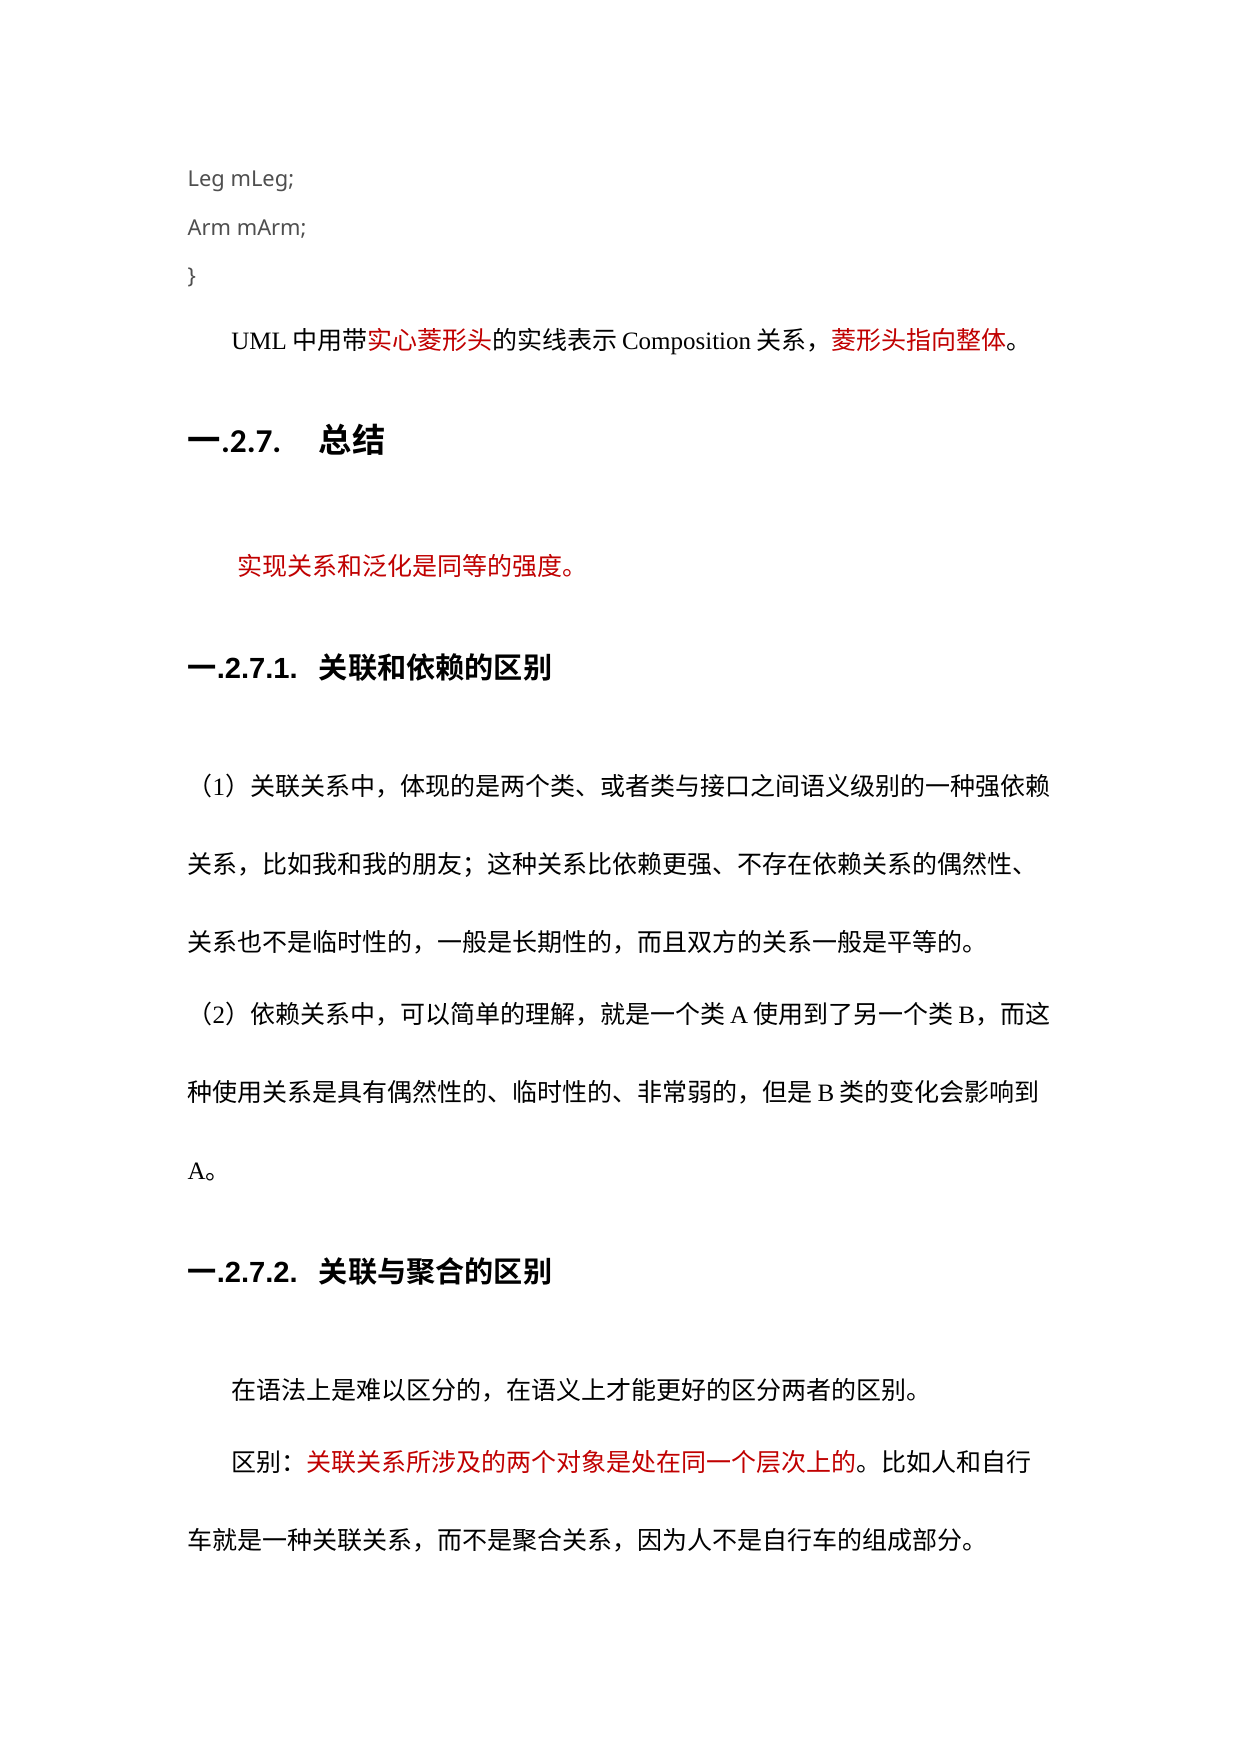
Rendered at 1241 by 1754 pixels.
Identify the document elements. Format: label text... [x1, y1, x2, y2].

text Leg mLeg; [187, 162, 1053, 194]
text Arm mArm; [187, 210, 1053, 243]
text 实现关系和泛化是同等的强度。 [187, 532, 1053, 597]
text （2）依赖关系中，可以简单的理解，就是一个类A使用到了另一个类B，而这种使用关系是具有偶然性的、临时性的、非常弱的，但是B类的变化会影响到A。 [187, 980, 1053, 1201]
subtitle 关联和依赖的区别 [187, 634, 1053, 699]
text UML中用带实心菱形头的实线表示Composition关系，菱形头指向整体。 [187, 306, 1053, 371]
text （1）关联关系中，体现的是两个类、或者类与接口之间语义级别的一种强依赖关系，比如我和我的朋友；这种关系比依赖更强、不存在依赖关系的偶然性、关系也不是临时性的，一般是长期性的，而且双方的关系一般是平等的。 [187, 752, 1053, 973]
text 区别：关联关系所涉及的两个对象是处在同一个层次上的。比如人和自行车就是一种关联关系，而不是聚合关系，因为人不是自行车的组成部分。 [187, 1428, 1053, 1571]
text 在语法上是难以区分的，在语义上才能更好的区分两者的区别。 [187, 1356, 1053, 1421]
subtitle 总结 [187, 406, 1053, 471]
text } [187, 258, 1053, 291]
subtitle 关联与聚合的区别 [187, 1237, 1053, 1302]
